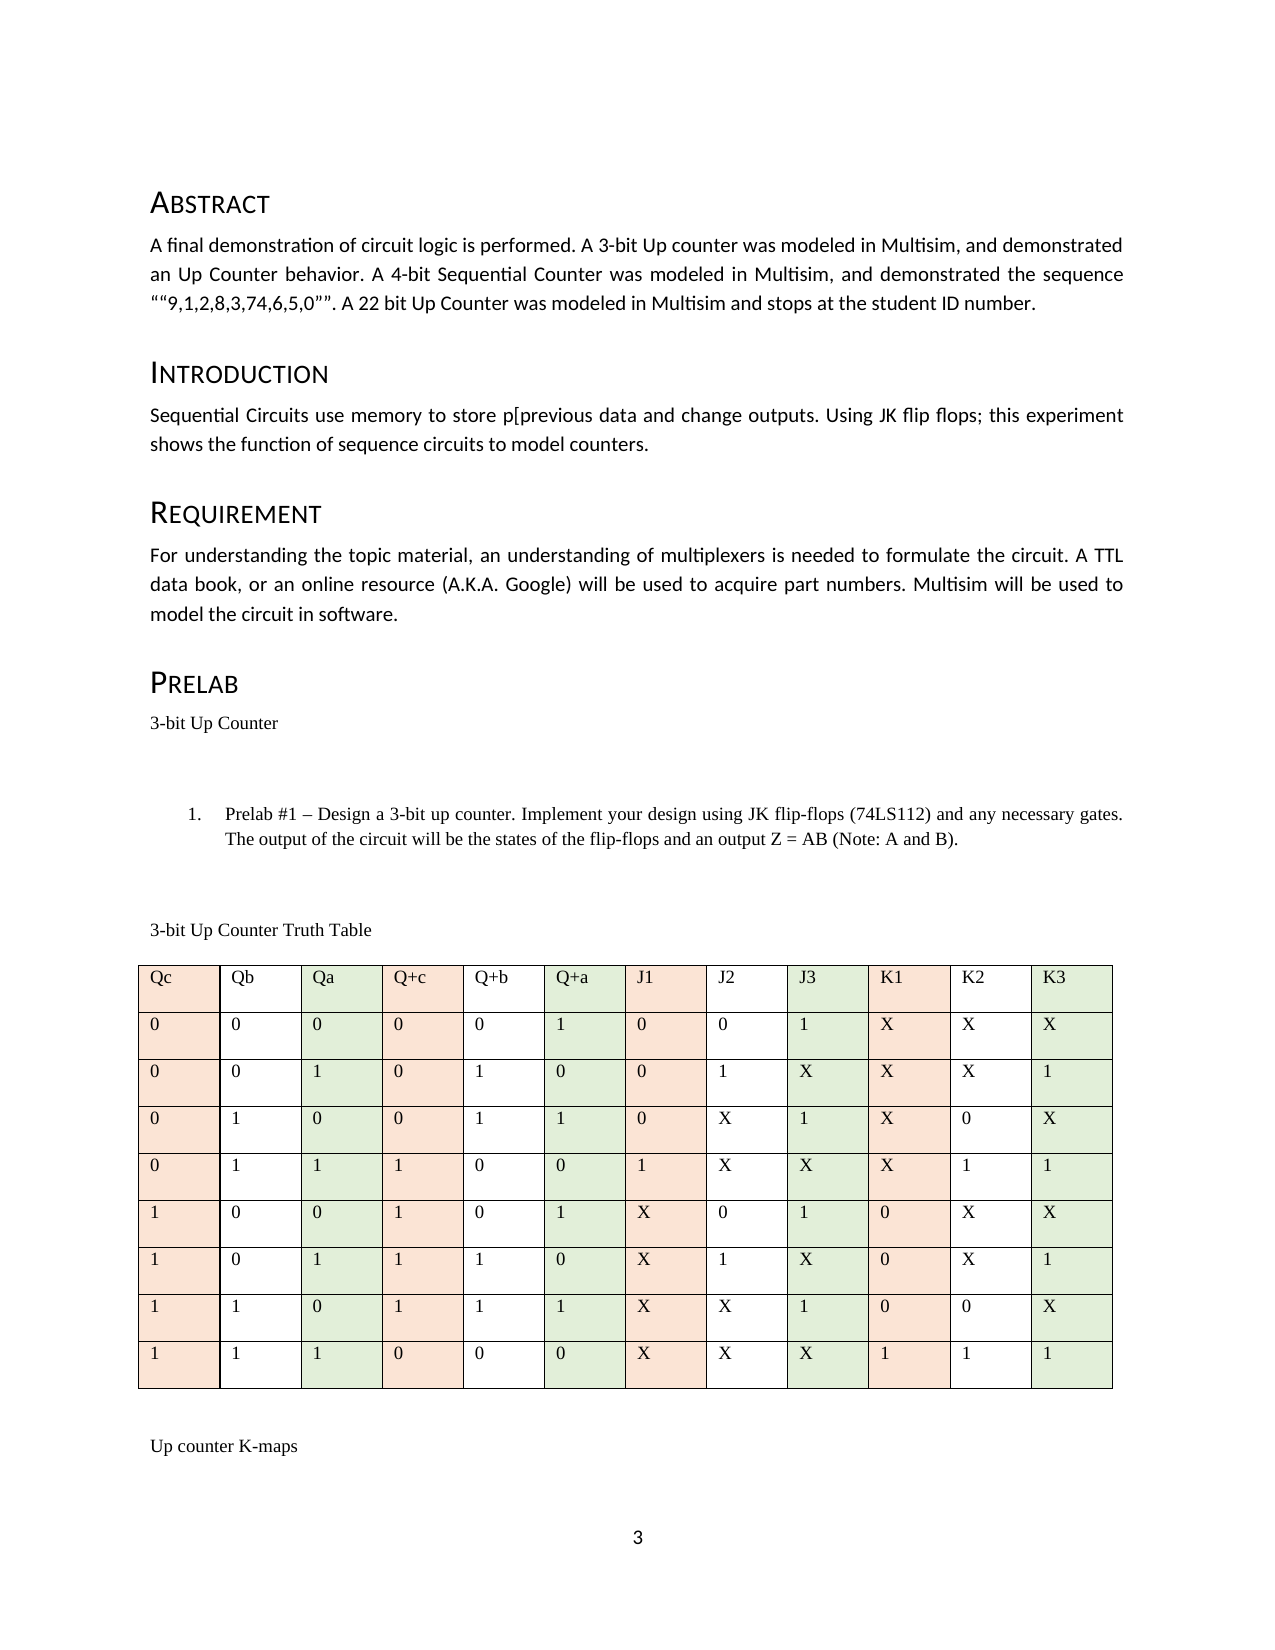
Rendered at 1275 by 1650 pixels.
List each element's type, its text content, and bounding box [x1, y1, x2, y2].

table_cell X [1032, 1201, 1112, 1247]
subtitle Prelab [150, 661, 1125, 702]
table_cell X [707, 1342, 787, 1388]
table_cell 0 [302, 1107, 382, 1153]
table_cell 1 [464, 1060, 544, 1106]
table_cell X [626, 1342, 706, 1388]
table_cell 1 [302, 1248, 382, 1294]
table_cell X [626, 1295, 706, 1341]
table_cell 0 [464, 1013, 544, 1059]
table_header J1 [626, 966, 706, 1012]
table_cell 1 [383, 1154, 463, 1200]
table_cell 0 [951, 1107, 1031, 1153]
table_header J3 [788, 966, 868, 1012]
subtitle Introduction [150, 351, 1125, 392]
table_cell 1 [788, 1013, 868, 1059]
table_cell 0 [869, 1295, 950, 1341]
table_cell 0 [545, 1060, 625, 1106]
table_cell X [951, 1248, 1031, 1294]
table_cell 0 [139, 1013, 219, 1059]
table_cell 0 [869, 1248, 950, 1294]
table_cell 0 [302, 1013, 382, 1059]
table_cell 1 [1032, 1060, 1112, 1106]
table_header Q+b [464, 966, 544, 1012]
text Up counter K-maps [150, 1434, 1125, 1456]
table_cell X [788, 1154, 868, 1200]
table_cell 1 [707, 1248, 787, 1294]
text For understanding the topic material, an understanding of multiplexers is needed to formulate the circuit. A TTL data book, or an online resource (A.K.A. Google) will be used to acquire part numbers. Multisim will be used to model the circuit in software. [150, 542, 1125, 626]
table_cell 0 [221, 1248, 301, 1294]
table_cell X [869, 1060, 950, 1106]
table_cell 0 [383, 1107, 463, 1153]
table_cell 1 [1032, 1154, 1112, 1200]
table_cell 0 [221, 1060, 301, 1106]
list Prelab #1 – Design a 3-bit up counter. Implement your design using JK flip-flops (74LS112) and any necessary gates. The output of the circuit will be the states of the flip-flops and an output Z = AB (Note: A and B). [187, 803, 1125, 850]
table_cell 0 [302, 1201, 382, 1247]
table_cell 0 [139, 1060, 219, 1106]
table_cell X [1032, 1107, 1112, 1153]
table_header Q+a [545, 966, 625, 1012]
table_header J2 [707, 966, 787, 1012]
table_cell X [951, 1201, 1031, 1247]
table_cell 1 [464, 1295, 544, 1341]
table_cell X [626, 1201, 706, 1247]
table_cell 1 [951, 1342, 1031, 1388]
table_cell 1 [221, 1295, 301, 1341]
table_cell X [788, 1342, 868, 1388]
table_header K1 [869, 966, 950, 1012]
table_cell 1 [383, 1295, 463, 1341]
table_cell 0 [545, 1342, 625, 1388]
table_header K2 [951, 966, 1031, 1012]
table_cell 0 [545, 1154, 625, 1200]
table_cell 1 [1032, 1342, 1112, 1388]
table_cell 0 [707, 1013, 787, 1059]
table_cell 1 [464, 1248, 544, 1294]
table_cell X [1032, 1295, 1112, 1341]
table_cell 1 [788, 1107, 868, 1153]
table_cell X [707, 1107, 787, 1153]
table_cell 0 [707, 1201, 787, 1247]
table_cell 1 [707, 1060, 787, 1106]
subtitle Requirement [150, 491, 1125, 532]
table_header K3 [1032, 966, 1112, 1012]
table_cell 0 [221, 1013, 301, 1059]
text 3-bit Up Counter [150, 712, 1125, 734]
table_cell 1 [869, 1342, 950, 1388]
table_cell 1 [302, 1154, 382, 1200]
table_cell 1 [951, 1154, 1031, 1200]
table_cell 0 [139, 1154, 219, 1200]
table_cell X [788, 1248, 868, 1294]
table_cell 0 [464, 1201, 544, 1247]
table_cell 1 [139, 1201, 219, 1247]
table_cell 1 [383, 1248, 463, 1294]
table_cell 1 [626, 1154, 706, 1200]
table_cell 0 [383, 1013, 463, 1059]
table_cell 1 [302, 1060, 382, 1106]
table_cell 1 [139, 1295, 219, 1341]
table_header Qc [139, 966, 219, 1012]
table_cell 0 [545, 1248, 625, 1294]
table_cell 0 [383, 1060, 463, 1106]
table_cell X [869, 1013, 950, 1059]
table_cell 0 [626, 1060, 706, 1106]
table_cell 0 [139, 1107, 219, 1153]
table_cell 1 [545, 1013, 625, 1059]
subtitle Abstract [150, 181, 1125, 222]
table_cell X [869, 1107, 950, 1153]
table_cell 1 [788, 1295, 868, 1341]
table_cell 1 [221, 1154, 301, 1200]
table_header Q+c [383, 966, 463, 1012]
table_cell 0 [221, 1201, 301, 1247]
table_cell X [707, 1154, 787, 1200]
table_cell X [626, 1248, 706, 1294]
table_cell X [707, 1295, 787, 1341]
table_cell 0 [869, 1201, 950, 1247]
table_cell 1 [302, 1342, 382, 1388]
table_cell 1 [139, 1248, 219, 1294]
table_cell X [788, 1060, 868, 1106]
text A final demonstration of circuit logic is performed. A 3-bit Up counter was modeled in Multisim, and demonstrated an Up Counter behavior. A 4-bit Sequential Counter was modeled in Multisim, and demonstrated the sequence ““9,1,2,8,3,74,6,5,0””. A 22 bit Up Counter was modeled in Multisim and stops at the student ID number. [150, 232, 1125, 316]
table_cell 1 [139, 1342, 219, 1388]
table_cell 1 [545, 1201, 625, 1247]
table_cell 0 [464, 1154, 544, 1200]
table_cell 1 [383, 1201, 463, 1247]
table_header Qa [302, 966, 382, 1012]
table_cell 1 [464, 1107, 544, 1153]
table_cell X [951, 1060, 1031, 1106]
table_cell 0 [302, 1295, 382, 1341]
text Sequential Circuits use memory to store p[previous data and change outputs. Using JK flip flops; this experiment shows the function of sequence circuits to model counters. [150, 402, 1125, 456]
table_cell 0 [626, 1107, 706, 1153]
table_cell 0 [951, 1295, 1031, 1341]
table_cell 1 [221, 1107, 301, 1153]
table_cell 1 [545, 1295, 625, 1341]
table_cell 1 [221, 1342, 301, 1388]
table_cell X [869, 1154, 950, 1200]
text 3-bit Up Counter Truth Table [150, 919, 1125, 941]
table_cell 1 [1032, 1248, 1112, 1294]
table_cell 0 [464, 1342, 544, 1388]
table_cell 0 [383, 1342, 463, 1388]
table_cell 1 [788, 1201, 868, 1247]
table_cell 1 [545, 1107, 625, 1153]
table_cell 0 [626, 1013, 706, 1059]
table_header Qb [221, 966, 301, 1012]
table_cell X [1032, 1013, 1112, 1059]
table_cell X [951, 1013, 1031, 1059]
